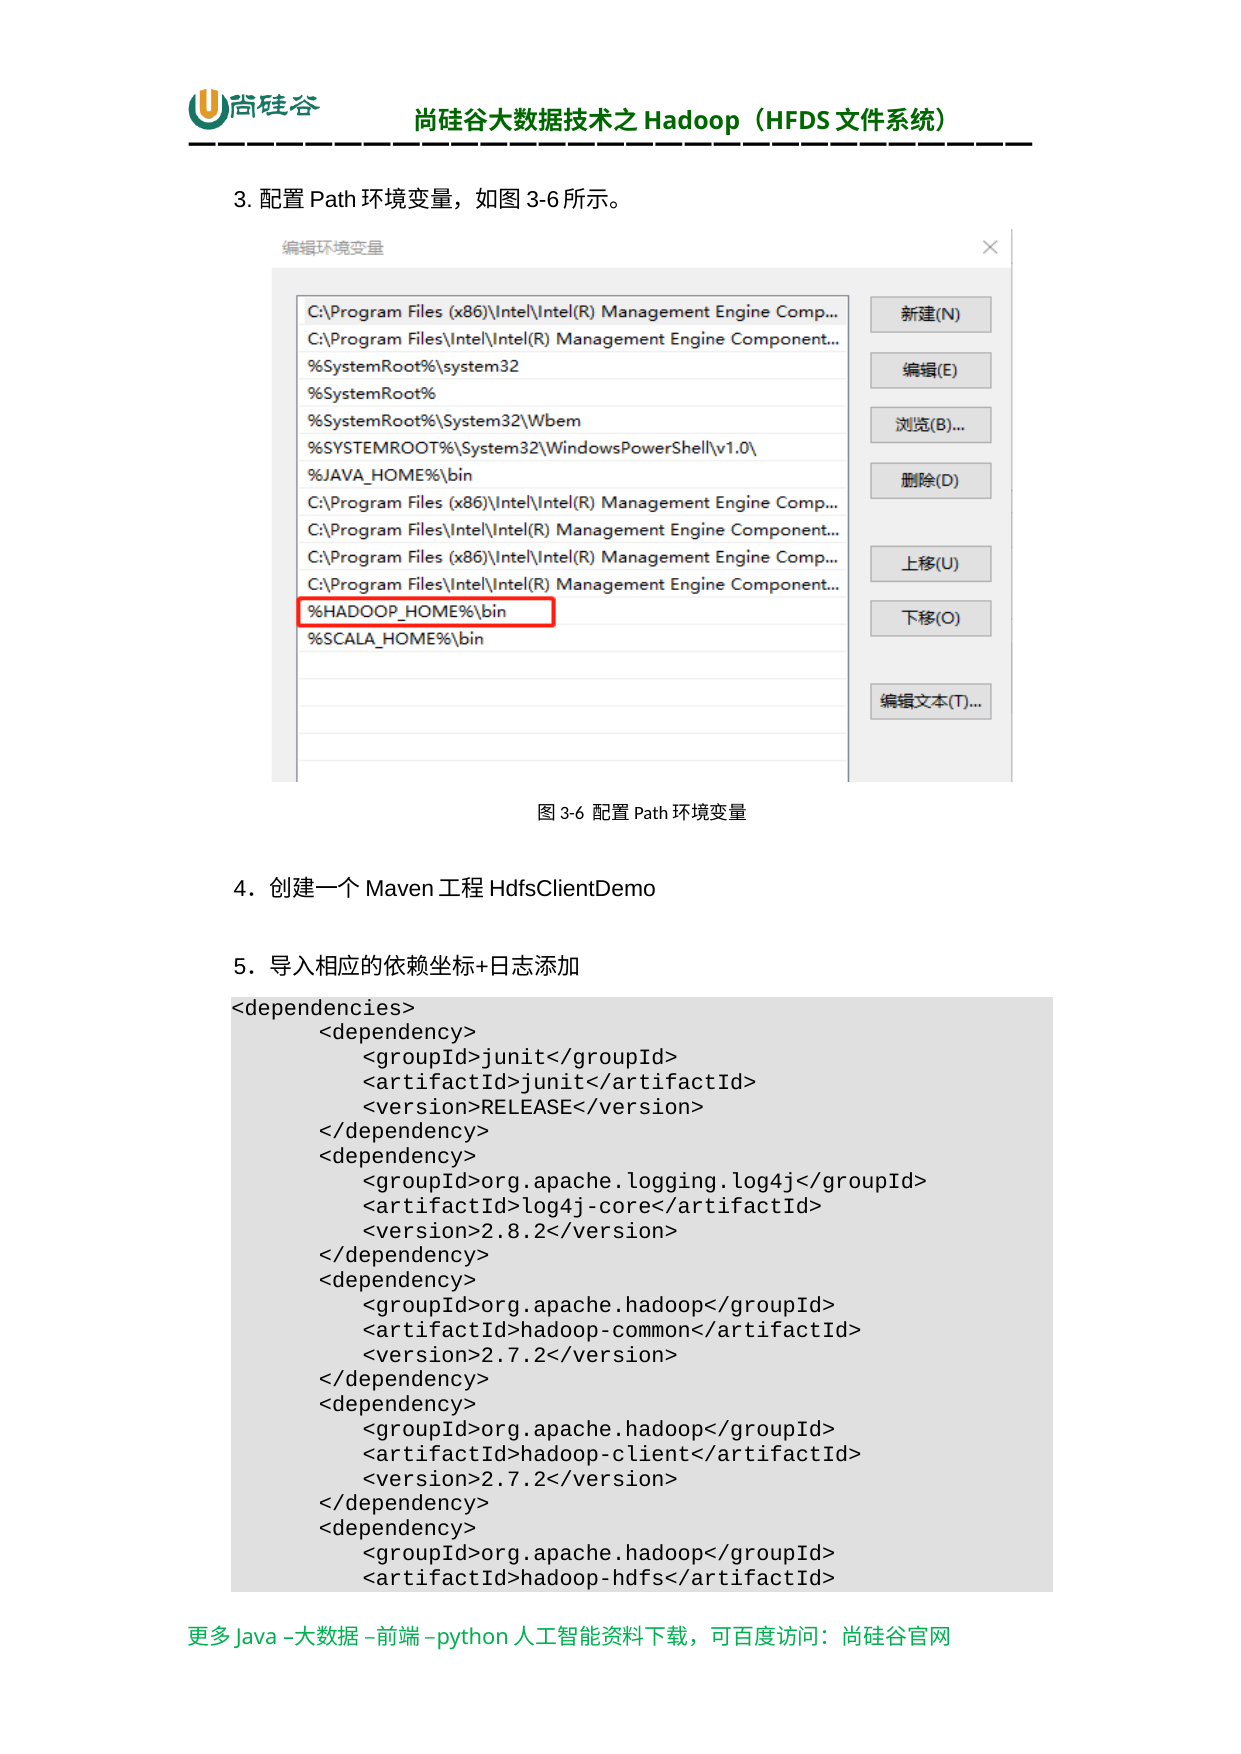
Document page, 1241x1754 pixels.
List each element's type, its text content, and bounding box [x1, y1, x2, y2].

text <artifactId>hadoop-common</artifactId> [231, 1319, 1053, 1344]
text <version>2.8.2</version> [231, 1220, 1053, 1245]
picture [271, 229, 1013, 782]
text <version>RELEASE</version> [231, 1096, 1053, 1121]
picture [187, 88, 320, 130]
text <groupId>org.apache.hadoop</groupId> [231, 1542, 1053, 1567]
text <artifactId>log4j-core</artifactId> [231, 1195, 1053, 1220]
text <version>2.7.2</version> [231, 1344, 1053, 1369]
text </dependency> [231, 1121, 1053, 1146]
text <version>2.7.2</version> [231, 1468, 1053, 1493]
text <dependency> [231, 1022, 1053, 1046]
text 4．创建一个Maven工程HdfsClientDemo [187, 854, 1053, 919]
text </dependency> [231, 1245, 1053, 1269]
text 5．导入相应的依赖坐标+日志添加 [187, 932, 1053, 997]
text <groupId>org.apache.logging.log4j</groupId> [231, 1170, 1053, 1195]
text <groupId>org.apache.hadoop</groupId> [231, 1418, 1053, 1443]
text <artifactId>junit</artifactId> [231, 1071, 1053, 1096]
text <artifactId>hadoop-hdfs</artifactId> [231, 1567, 1053, 1592]
text <dependency> [231, 1269, 1053, 1294]
text 图3-6 配置Path环境变量 [187, 795, 1053, 827]
text </dependency> [231, 1369, 1053, 1393]
text <dependency> [231, 1393, 1053, 1418]
text <groupId>junit</groupId> [231, 1046, 1053, 1071]
text 3. 配置Path环境变量，如图3-6所示。 [187, 165, 1053, 230]
text <dependency> [231, 1517, 1053, 1542]
text <dependencies> [231, 997, 1053, 1022]
text <dependency> [231, 1146, 1053, 1170]
text <groupId>org.apache.hadoop</groupId> [231, 1294, 1053, 1319]
text </dependency> [231, 1493, 1053, 1517]
text <artifactId>hadoop-client</artifactId> [231, 1443, 1053, 1468]
